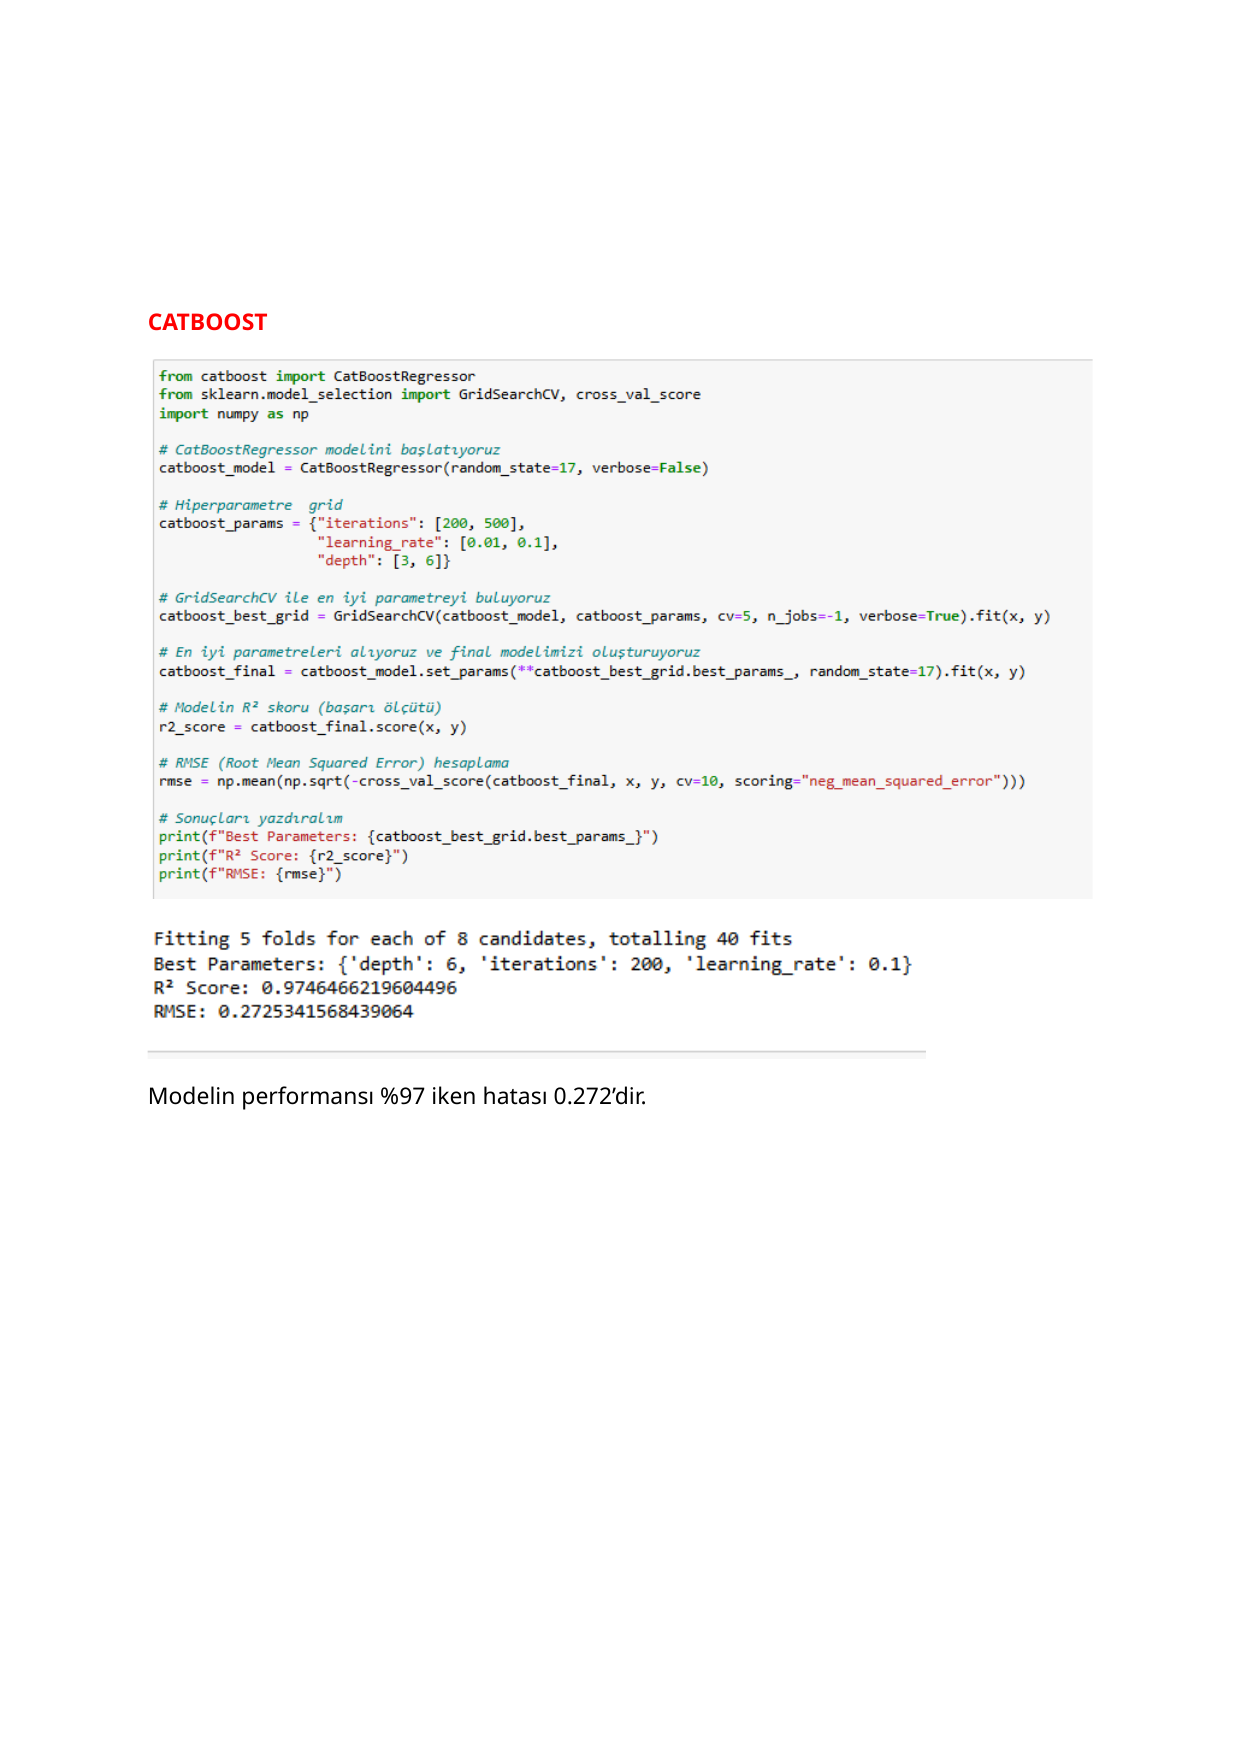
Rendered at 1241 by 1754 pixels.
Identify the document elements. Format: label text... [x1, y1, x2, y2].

picture [147, 920, 926, 1059]
text Modelin performansı %97 iken hatası 0.272’dir. [148, 1080, 1093, 1111]
text CATBOOST [148, 305, 1093, 337]
picture [147, 358, 1093, 899]
